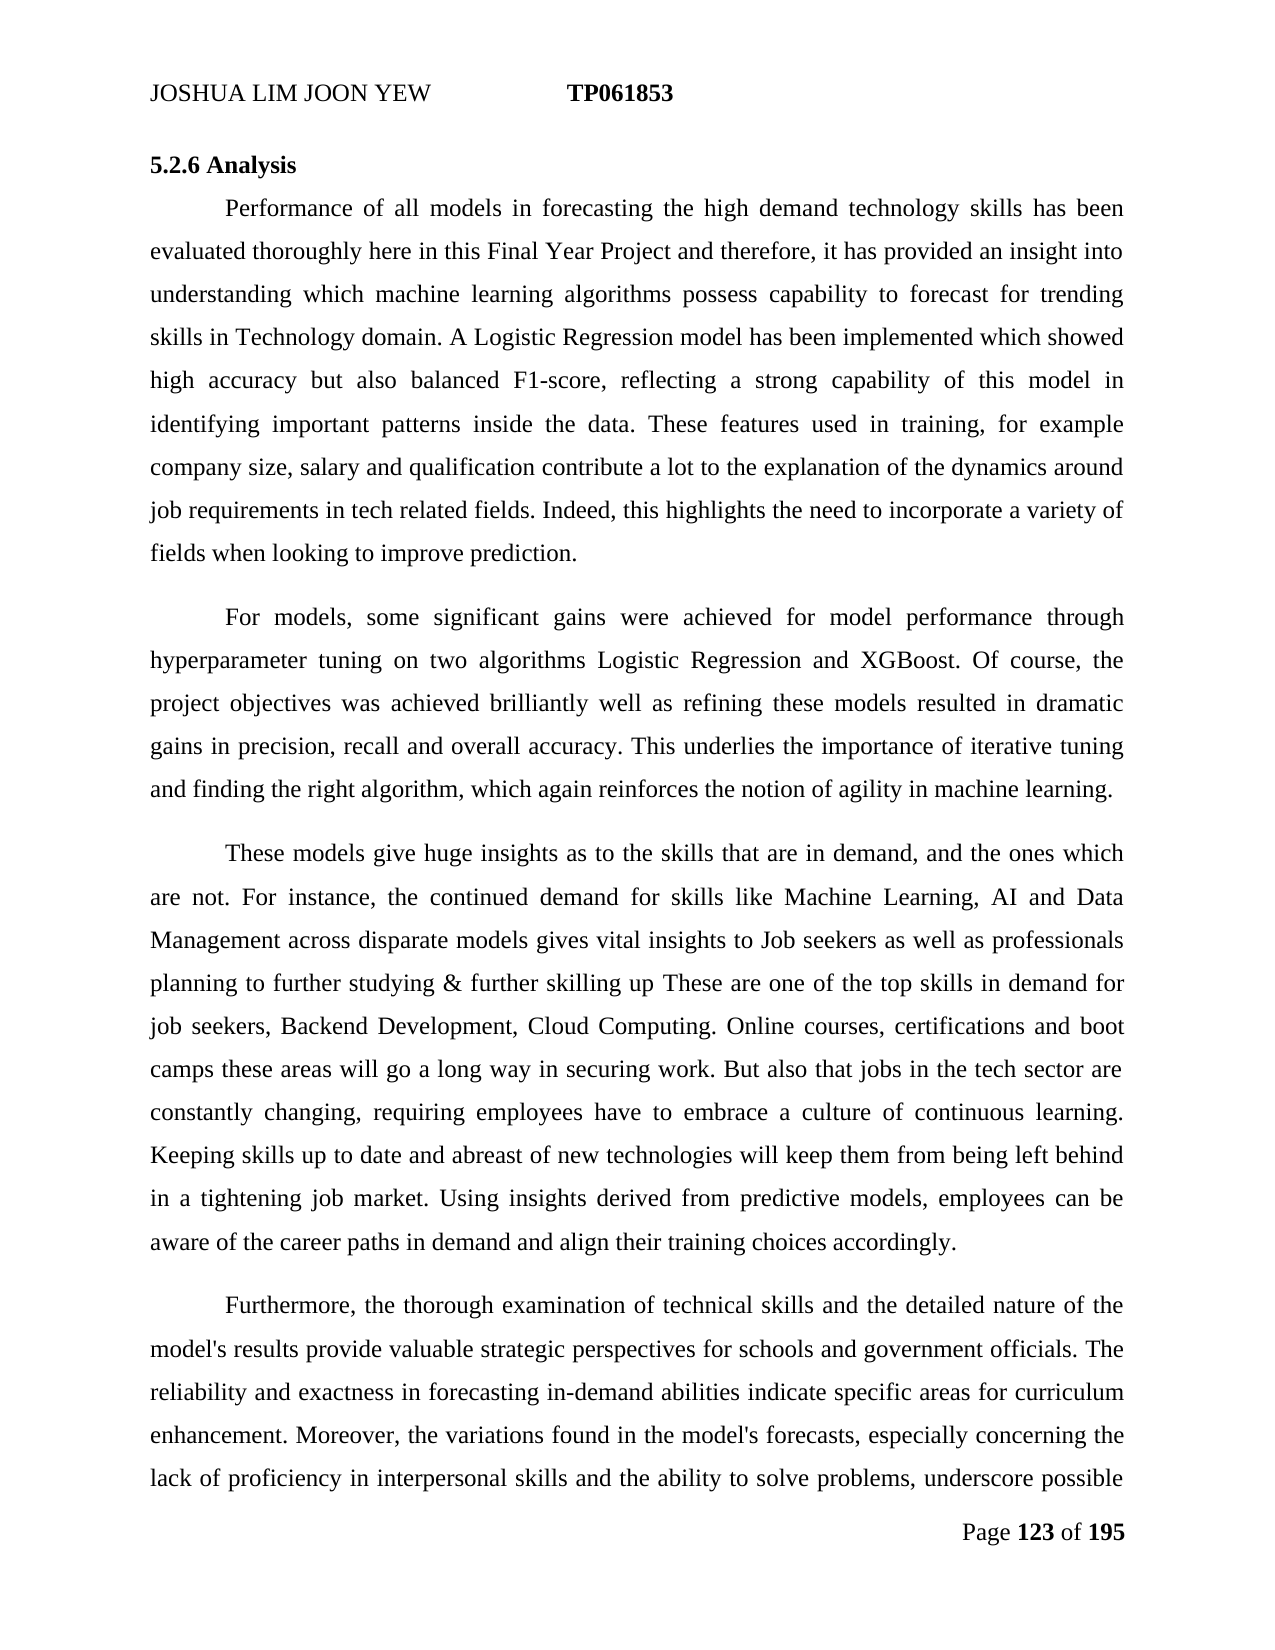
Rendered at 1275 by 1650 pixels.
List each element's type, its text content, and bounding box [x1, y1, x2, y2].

text For models, some significant gains were achieved for model performance through hyperparameter tuning on two algorithms Logistic Regression and XGBoost. Of course, the project objectives was achieved brilliantly well as refining these models resulted in dramatic gains in precision, recall and overall accuracy. This underlies the importance of iterative tuning and finding the right algorithm, which again reinforces the notion of agility in machine learning. [150, 602, 1125, 803]
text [150, 1291, 1125, 1492]
subtitle 5.2.6 Analysis [150, 150, 1125, 179]
text These models give huge insights as to the skills that are in demand, and the ones which are not. For instance, the continued demand for skills like Machine Learning, AI and Data Management across disparate models gives vital insights to Job seekers as well as professionals planning to further studying & further skilling up These are one of the top skills in demand for job seekers, Backend Development, Cloud Computing. Online courses, certifications and boot camps these areas will go a long way in securing work. But also that jobs in the tech sector are constantly changing, requiring employees have to embrace a culture of continuous learning. Keeping skills up to date and abreast of new technologies will keep them from being left behind in a tightening job market. Using insights derived from predictive models, employees can be aware of the career paths in demand and align their training choices accordingly. [150, 838, 1125, 1255]
text Performance of all models in forecasting the high demand technology skills has been evaluated thoroughly here in this Final Year Project and therefore, it has provided an insight into understanding which machine learning algorithms possess capability to forecast for trending skills in Technology domain. A Logistic Regression model has been implemented which showed high accuracy but also balanced F1-score, reflecting a strong capability of this model in identifying important patterns inside the data. These features used in training, for example company size, salary and qualification contribute a lot to the explanation of the dynamics around job requirements in tech related fields. Indeed, this highlights the need to incorporate a variety of fields when looking to improve prediction. [150, 193, 1125, 567]
